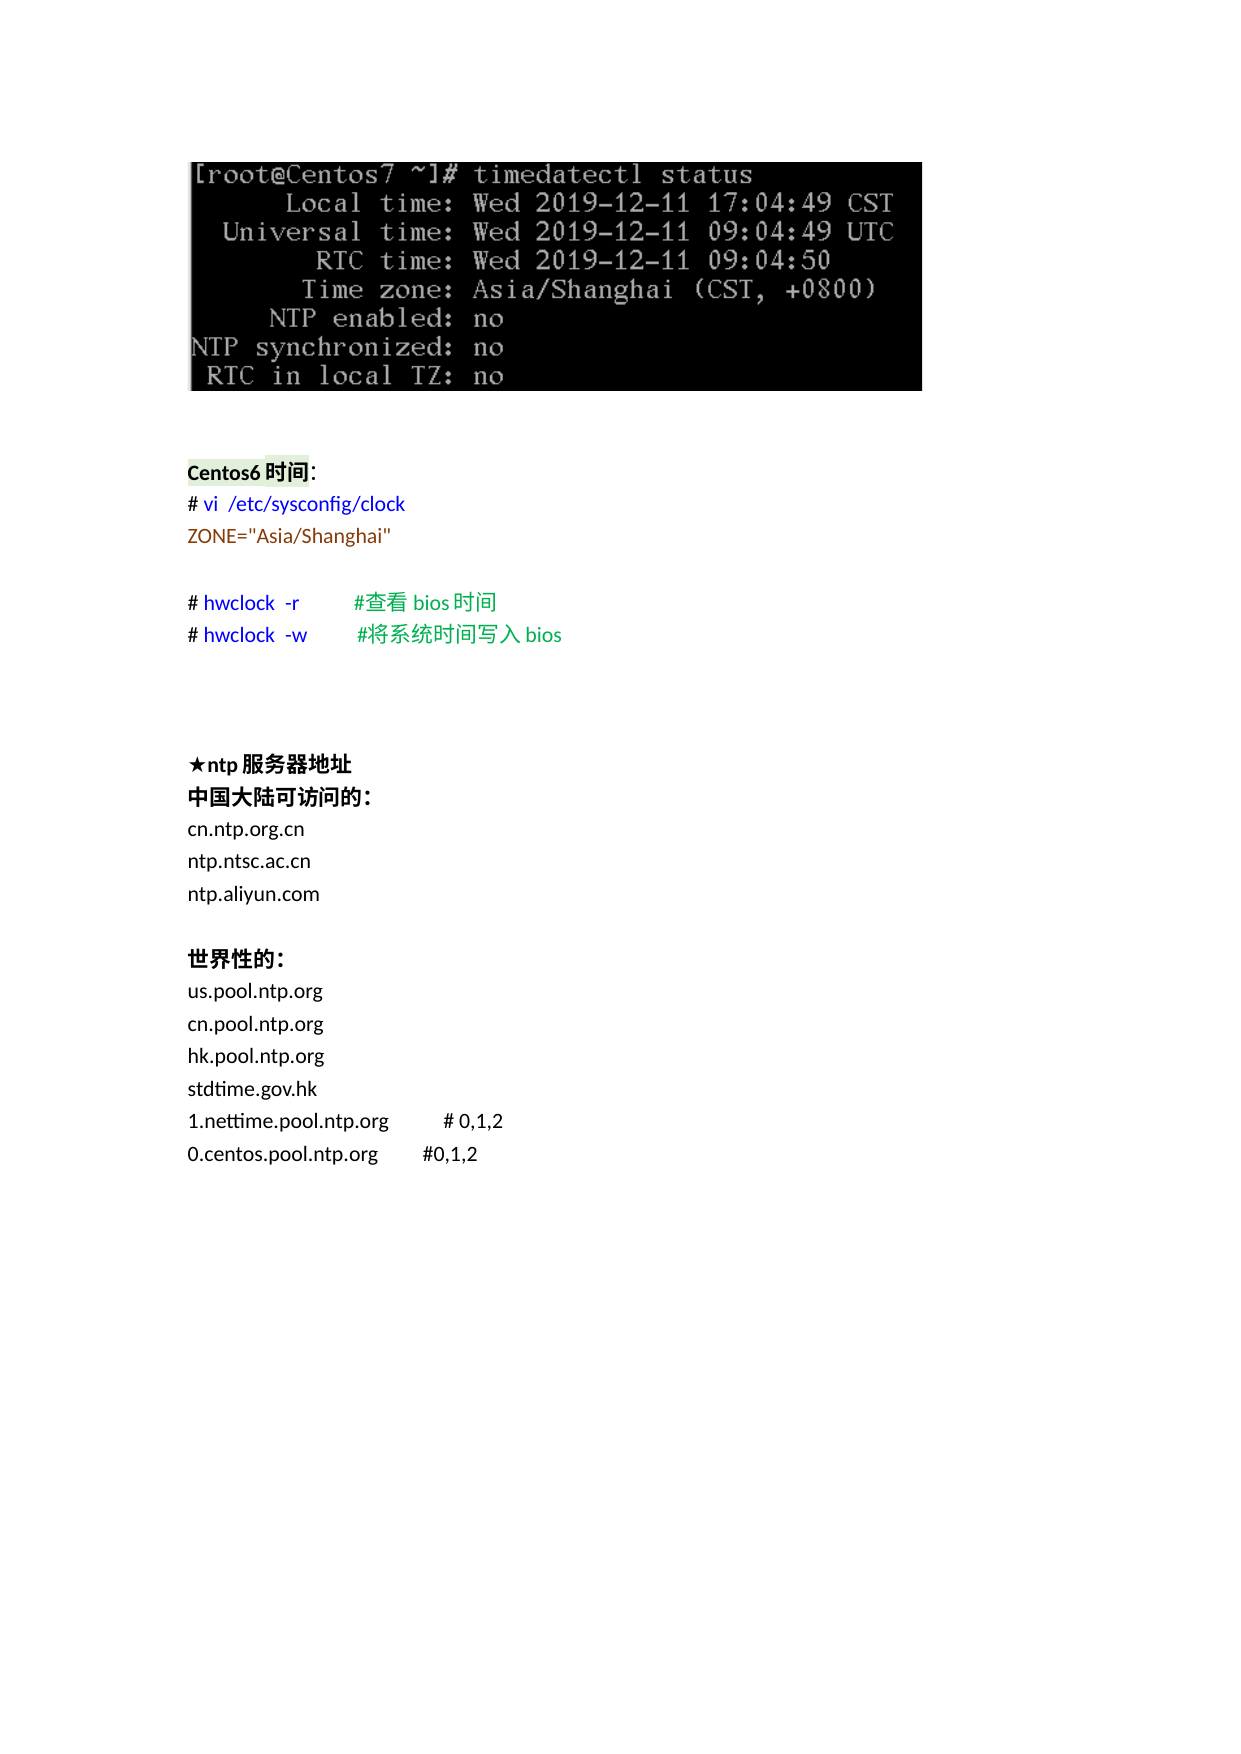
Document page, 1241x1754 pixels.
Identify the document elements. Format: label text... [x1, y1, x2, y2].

text hk.pool.ntp.org [187, 1039, 1053, 1072]
text # vi /etc/sysconfig/clock [187, 487, 1053, 519]
text cn.pool.ntp.org [187, 1007, 1053, 1039]
text Centos6时间： [187, 454, 1053, 487]
text 世界性的： [187, 942, 1053, 974]
text 中国大陆可访问的： [187, 779, 1053, 812]
text ntp.aliyun.com [187, 877, 1053, 909]
text ntp.ntsc.ac.cn [187, 844, 1053, 877]
text # hwclock -w #将系统时间写入bios [187, 617, 1053, 649]
picture [187, 162, 923, 391]
text ★ntp服务器地址 [187, 747, 1053, 779]
text ZONE="Asia/Shanghai" [187, 519, 1053, 552]
text 0.centos.pool.ntp.org #0,1,2 [187, 1137, 1053, 1169]
text 1.nettime.pool.ntp.org # 0,1,2 [187, 1104, 1053, 1137]
text cn.ntp.org.cn [187, 812, 1053, 844]
text stdtime.gov.hk [187, 1072, 1053, 1104]
text # hwclock -r #查看bios时间 [187, 584, 1053, 617]
text us.pool.ntp.org [187, 974, 1053, 1007]
